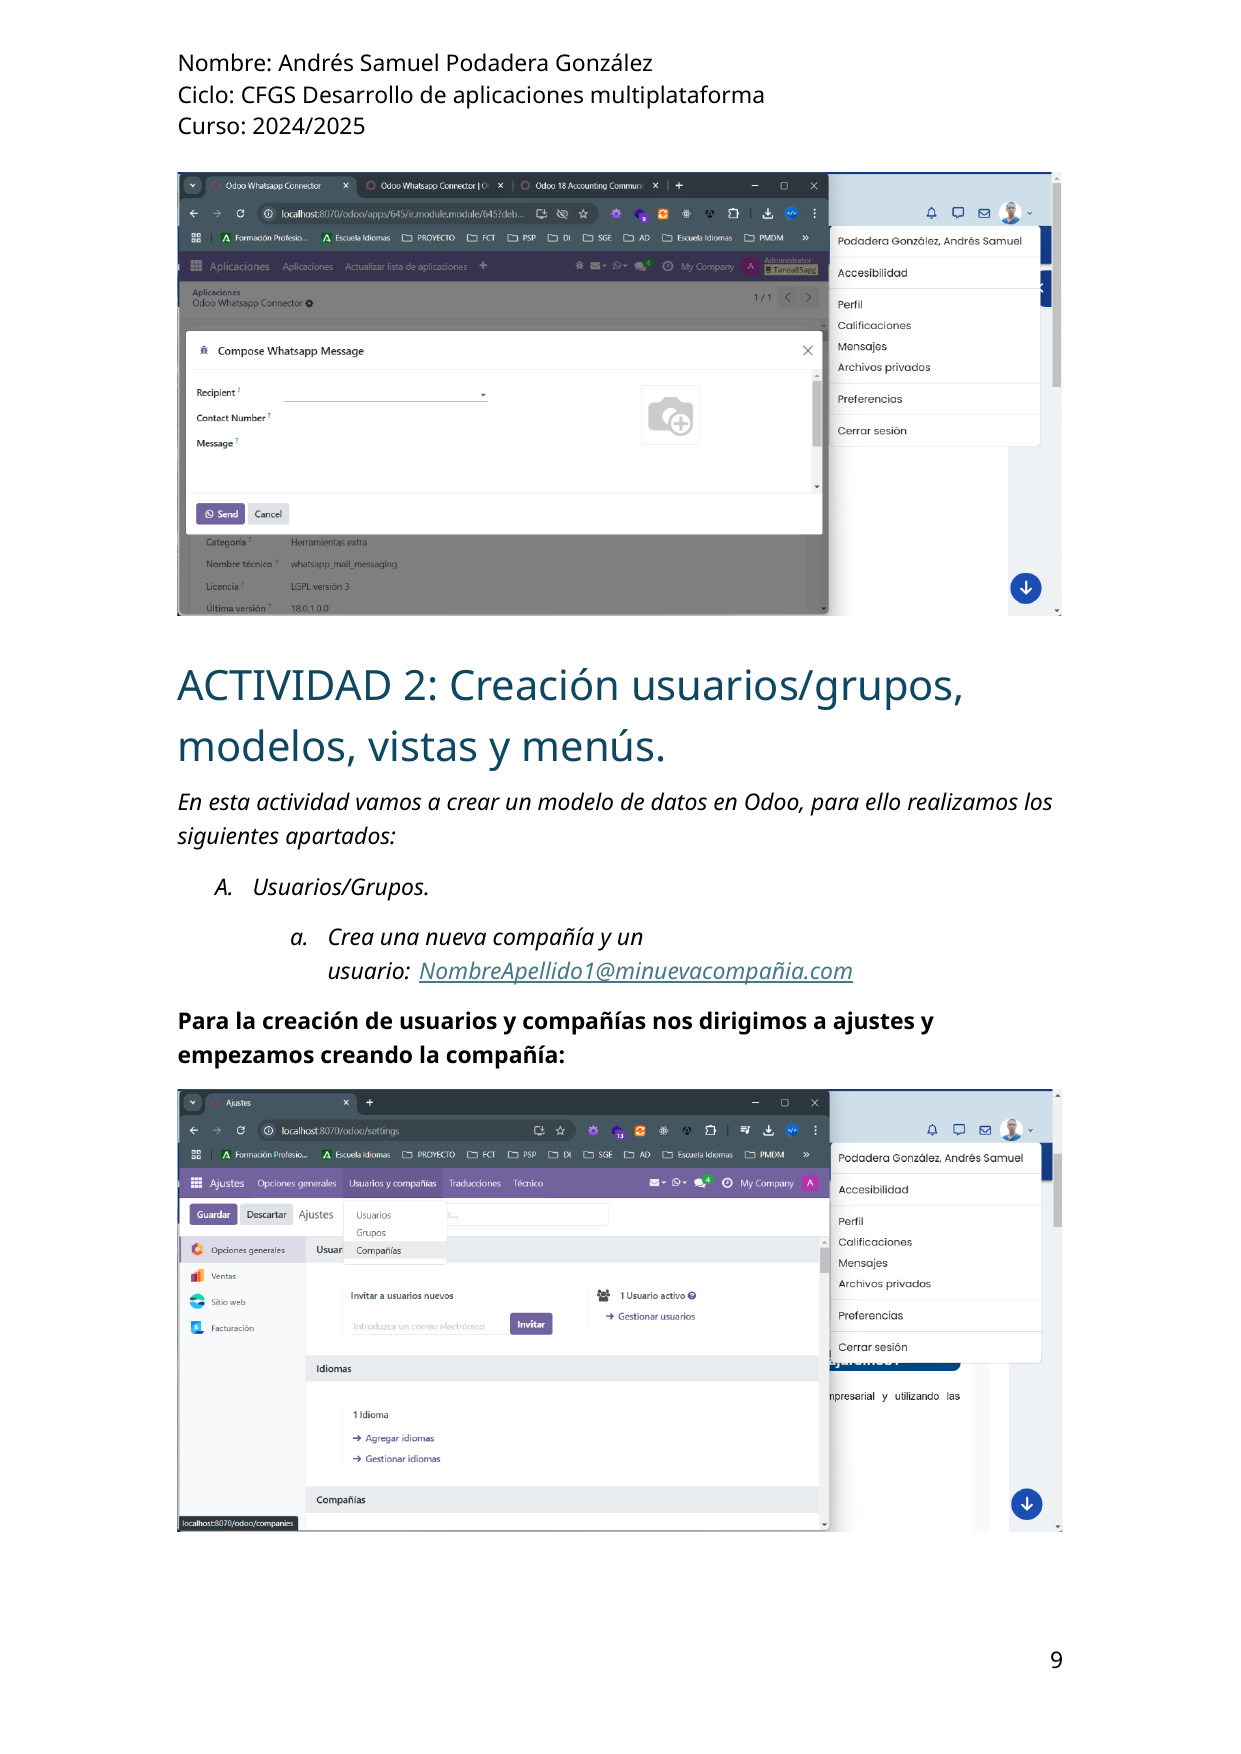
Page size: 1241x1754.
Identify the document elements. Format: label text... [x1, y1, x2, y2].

list Crea una nueva compañía y un usuario: NombreApellido1@minuevacompañia.com [290, 921, 1063, 986]
text En esta actividad vamos a crear un modelo de datos en Odoo, para ello realizamos los siguientes apartados: [177, 786, 1063, 851]
picture [177, 1089, 1063, 1532]
list Usuarios/Grupos. [215, 871, 1063, 902]
picture [177, 172, 1062, 616]
subtitle ACTIVIDAD 2: Creación usuarios/grupos, modelos, vistas y menús. [177, 656, 1063, 773]
text Para la creación de usuarios y compañías nos dirigimos a ajustes y empezamos creando la compañía: [177, 1005, 1063, 1070]
